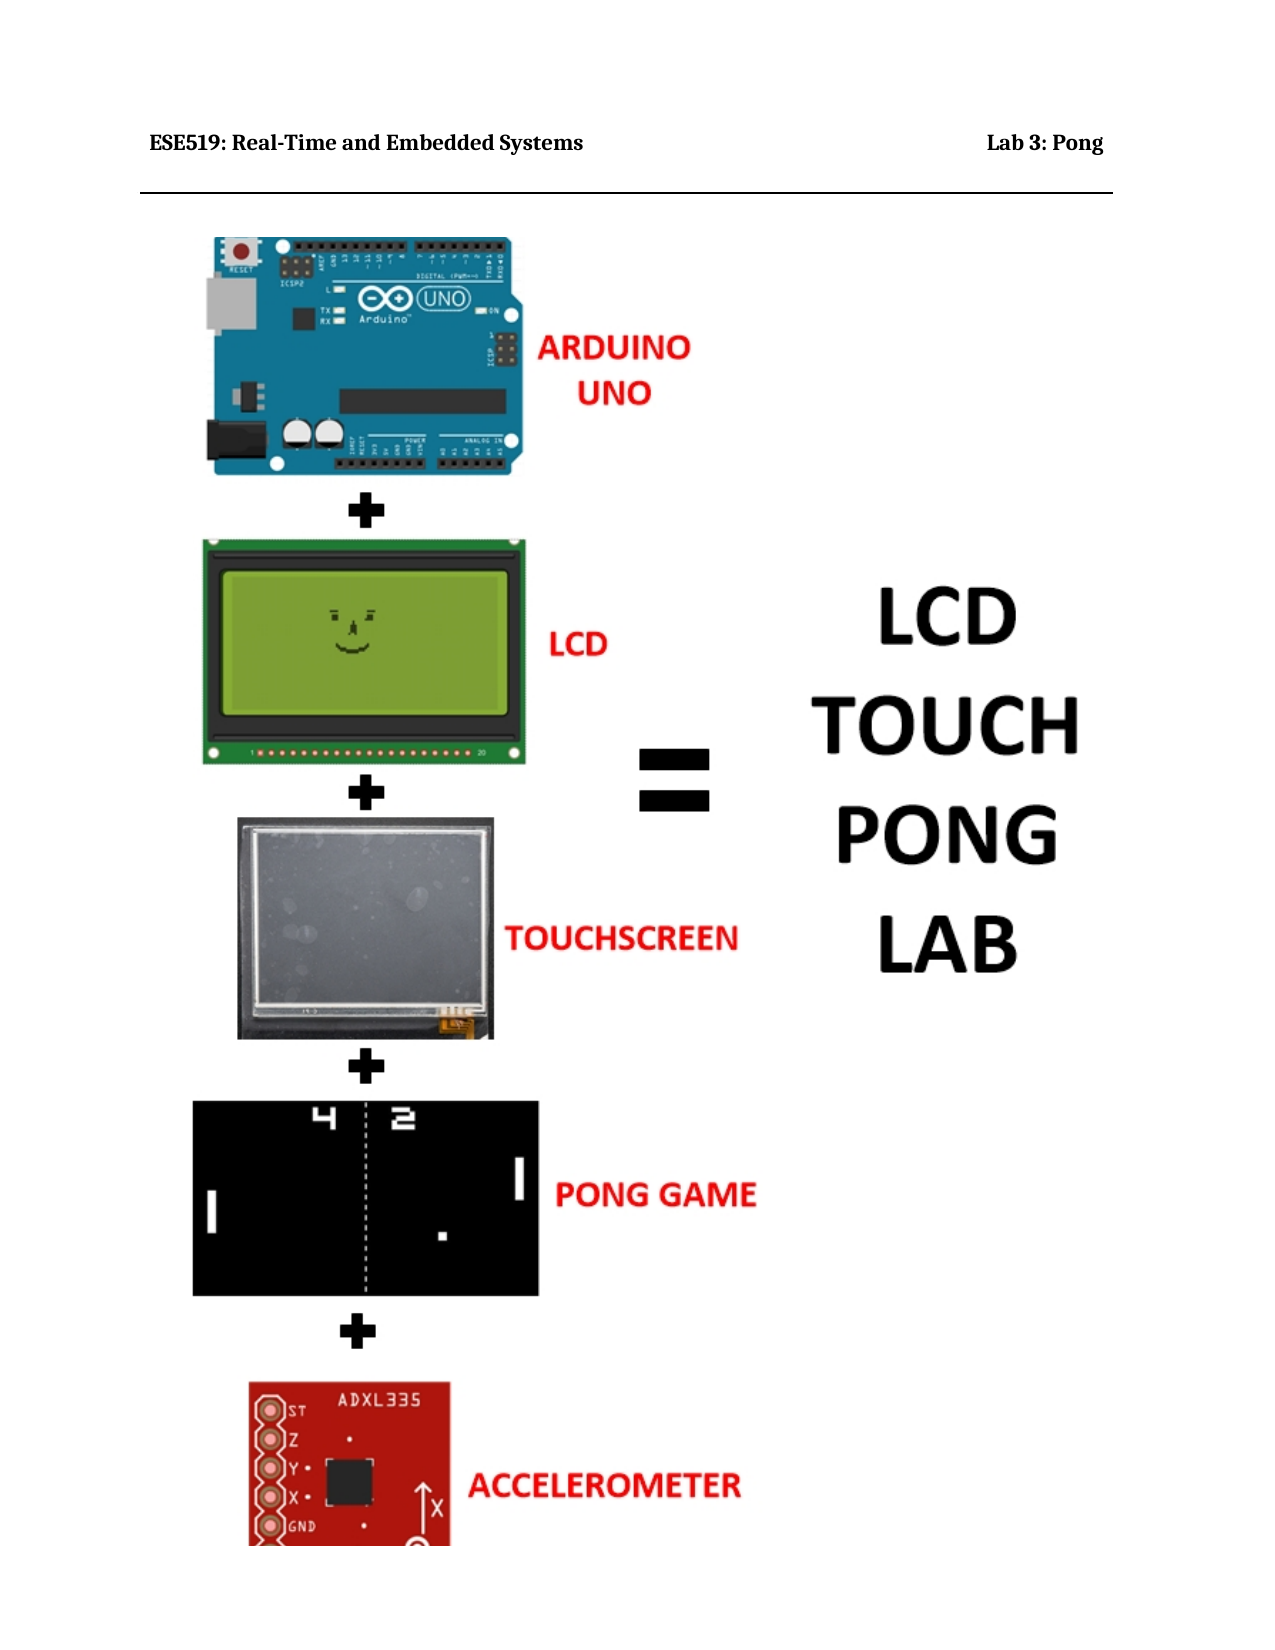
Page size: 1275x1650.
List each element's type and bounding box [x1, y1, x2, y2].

picture [192, 237, 1083, 1546]
